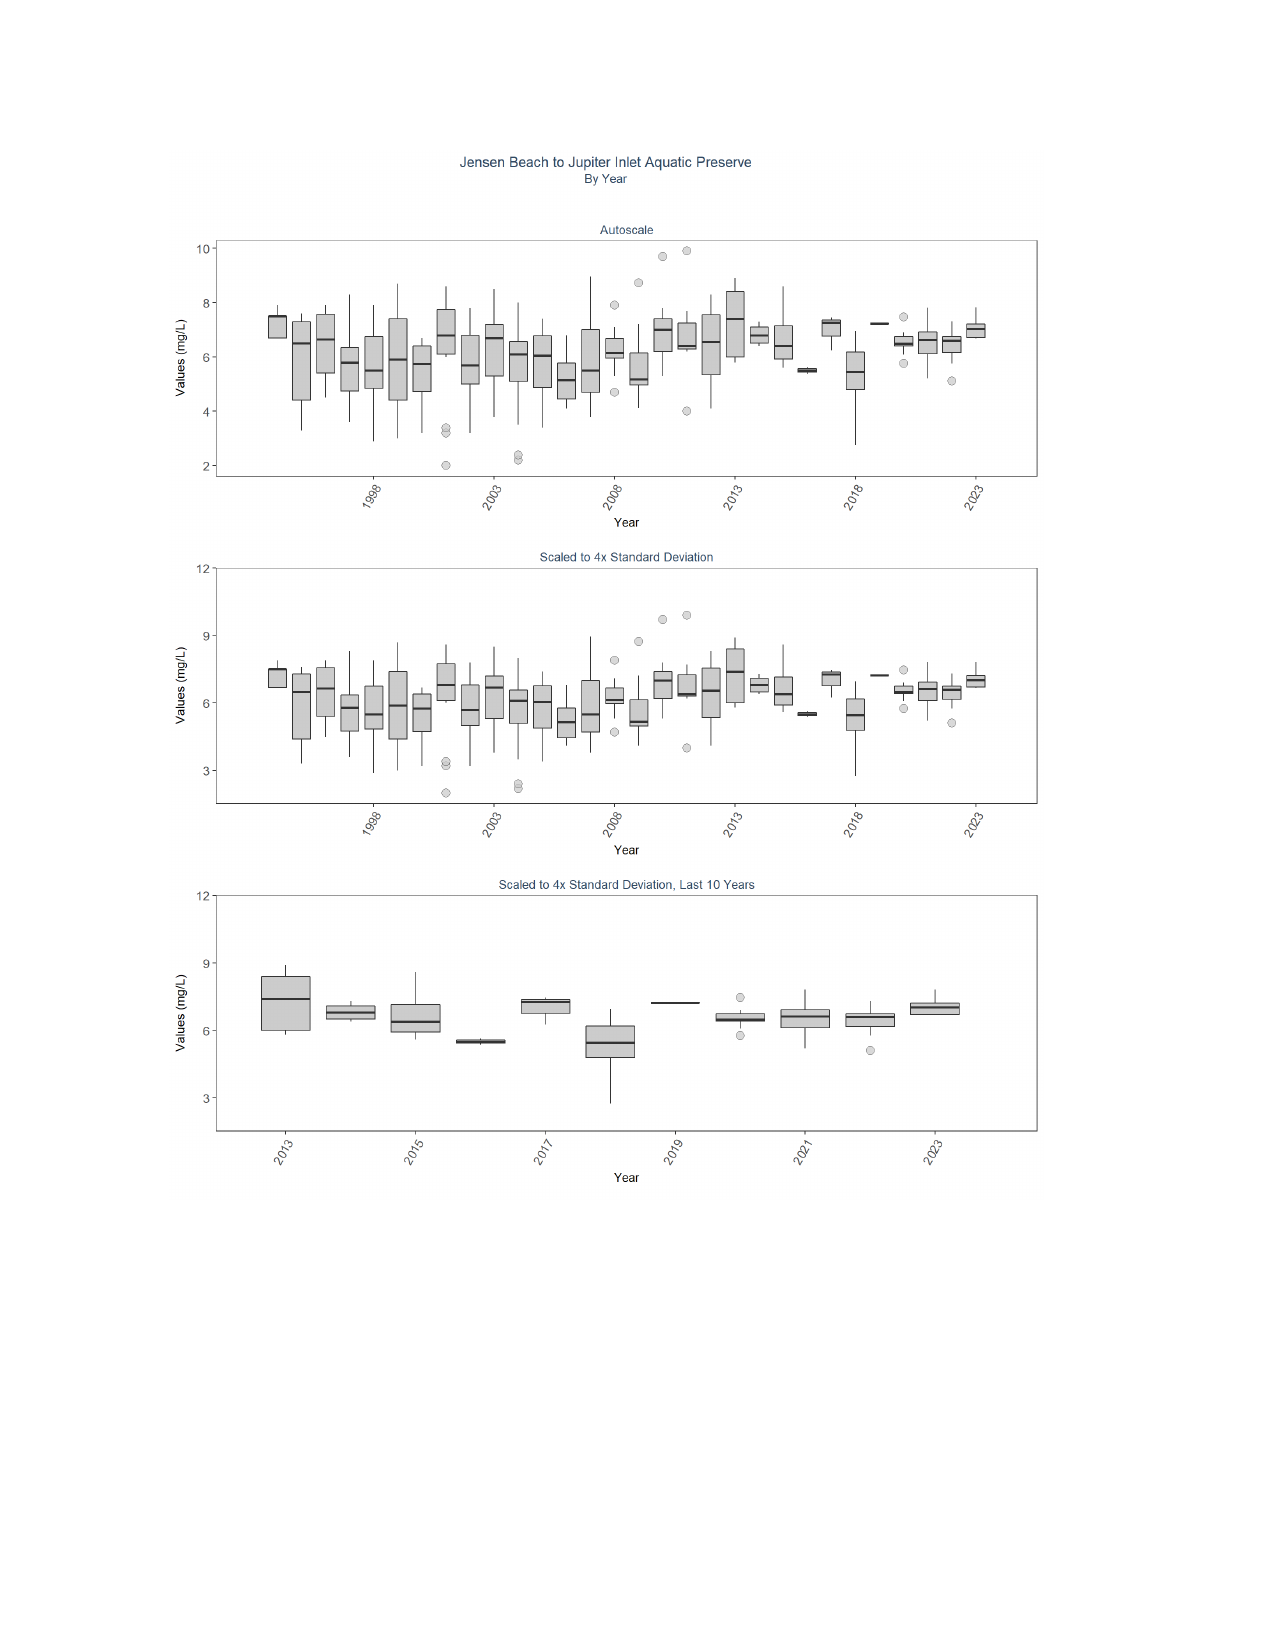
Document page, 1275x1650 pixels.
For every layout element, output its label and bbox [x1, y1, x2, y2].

picture [168, 150, 1044, 1200]
